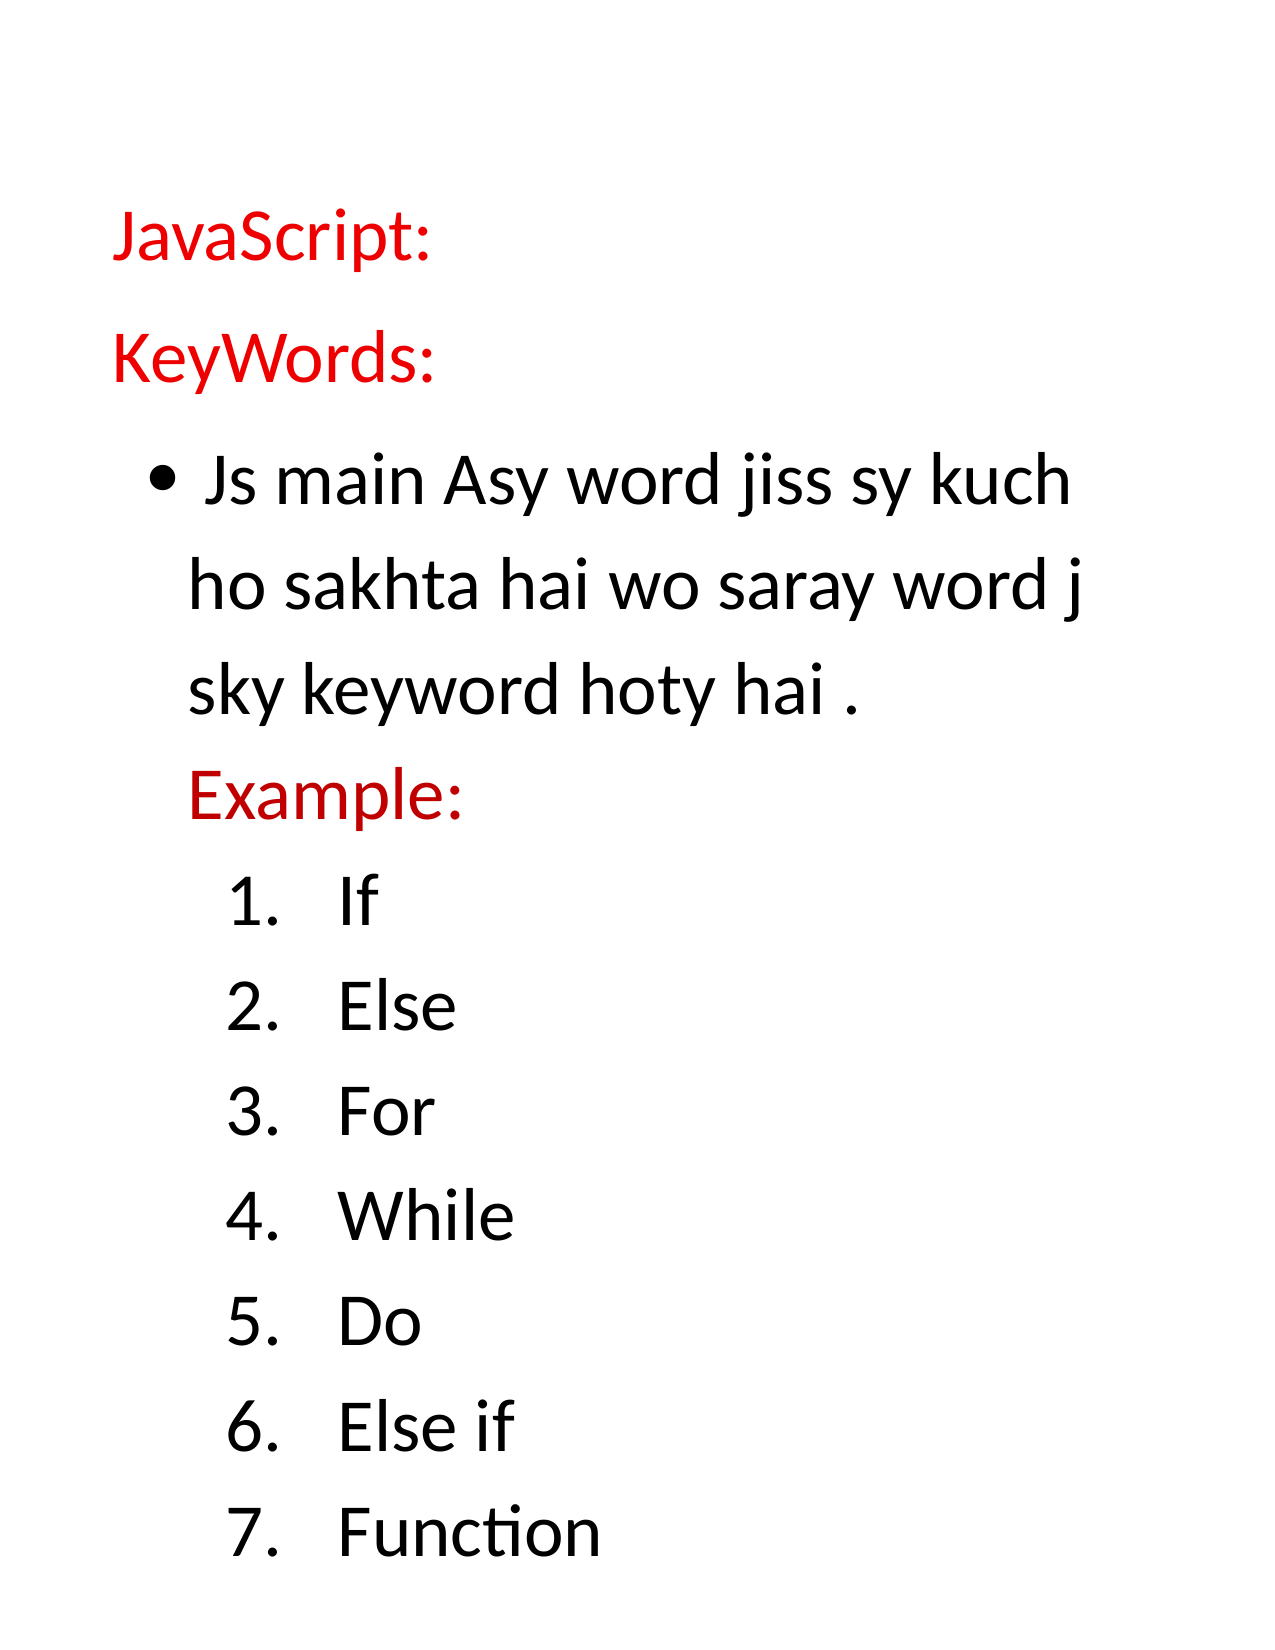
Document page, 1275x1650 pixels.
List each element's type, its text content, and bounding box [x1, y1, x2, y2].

list Else [225, 957, 1162, 1049]
list While [225, 1168, 1162, 1259]
list Js main Asy word jiss sy kuch ho sakhta hai wo saray word j sky keyword hoty hai . [150, 431, 1162, 733]
list Else if [225, 1378, 1162, 1470]
list If [225, 852, 1162, 944]
list Function [225, 1483, 1162, 1575]
text KeyWords: [112, 309, 1162, 401]
list For [225, 1062, 1162, 1154]
list Do [225, 1273, 1162, 1364]
text JavaScript: [112, 187, 1162, 279]
list Example: [187, 747, 1162, 838]
